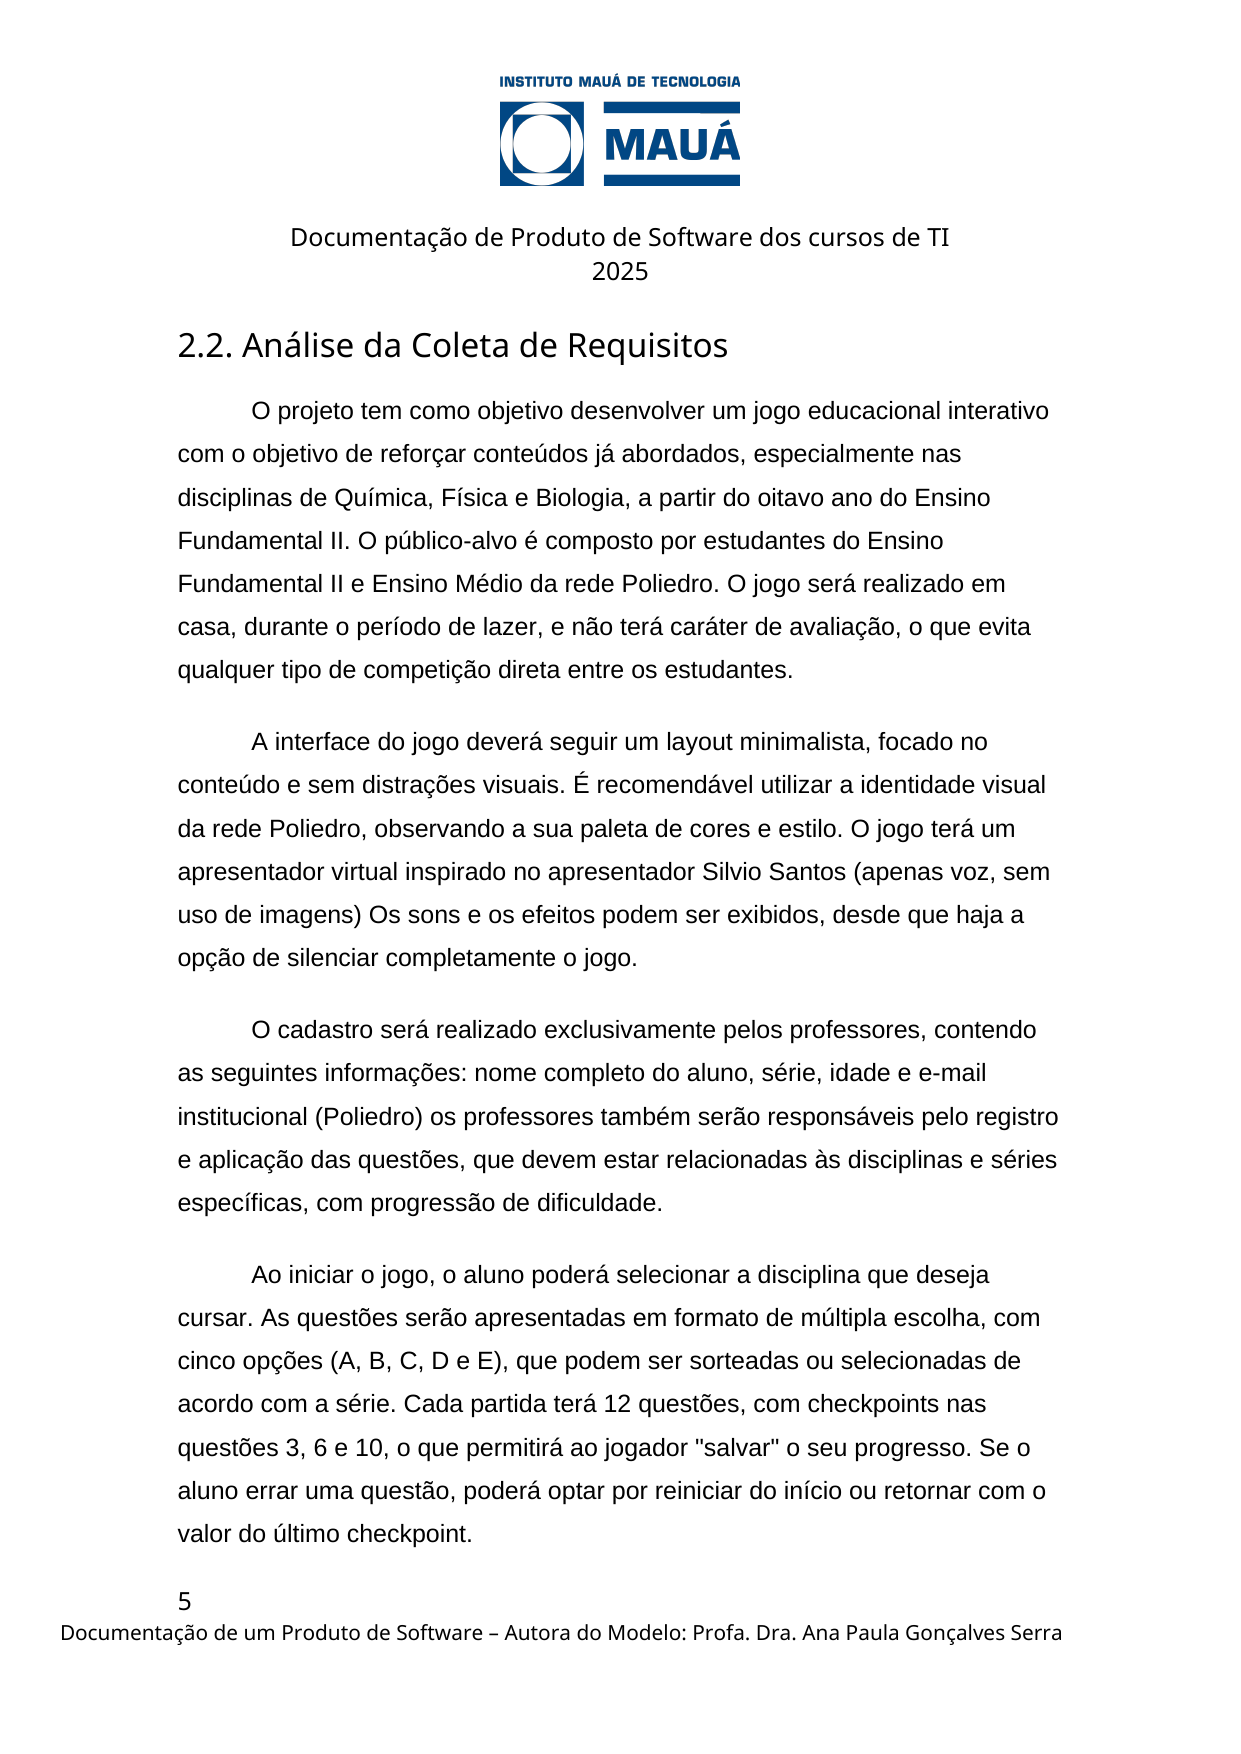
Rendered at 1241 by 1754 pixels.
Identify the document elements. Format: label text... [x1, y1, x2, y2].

text O cadastro será realizado exclusivamente pelos professores, contendo as seguintes informações: nome completo do aluno, série, idade e e-mail institucional (Poliedro) os professores também serão responsáveis pelo registro e aplicação das questões, que devem estar relacionadas às disciplinas e séries específicas, com progressão de dificuldade. [177, 1015, 1063, 1217]
subtitle 2.2. Análise da Coleta de Requisitos [177, 322, 1063, 367]
text A interface do jogo deverá seguir um layout minimalista, focado no conteúdo e sem distrações visuais. É recomendável utilizar a identidade visual da rede Poliedro, observando a sua paleta de cores e estilo. O jogo terá um apresentador virtual inspirado no apresentador Silvio Santos (apenas voz, sem uso de imagens) Os sons e os efeitos podem ser exibidos, desde que haja a opção de silenciar completamente o jogo. [177, 727, 1063, 972]
text O projeto tem como objetivo desenvolver um jogo educacional interativo com o objetivo de reforçar conteúdos já abordados, especialmente nas disciplinas de Química, Física e Biologia, a partir do oitavo ano do Ensino Fundamental II. O público-alvo é composto por estudantes do Ensino Fundamental II e Ensino Médio da rede Poliedro. O jogo será realizado em casa, durante o período de lazer, e não terá caráter de avaliação, o que evita qualquer tipo de competição direta entre os estudantes. [177, 396, 1063, 684]
picture [500, 73, 740, 186]
text Ao iniciar o jogo, o aluno poderá selecionar a disciplina que deseja cursar. As questões serão apresentadas em formato de múltipla escolha, com cinco opções (A, B, C, D e E), que podem ser sorteadas ou selecionadas de acordo com a série. Cada partida terá 12 questões, com checkpoints nas questões 3, 6 e 10, o que permitirá ao jogador "salvar" o seu progresso. Se o aluno errar uma questão, poderá optar por reiniciar do início ou retornar com o valor do último checkpoint. [177, 1260, 1063, 1548]
